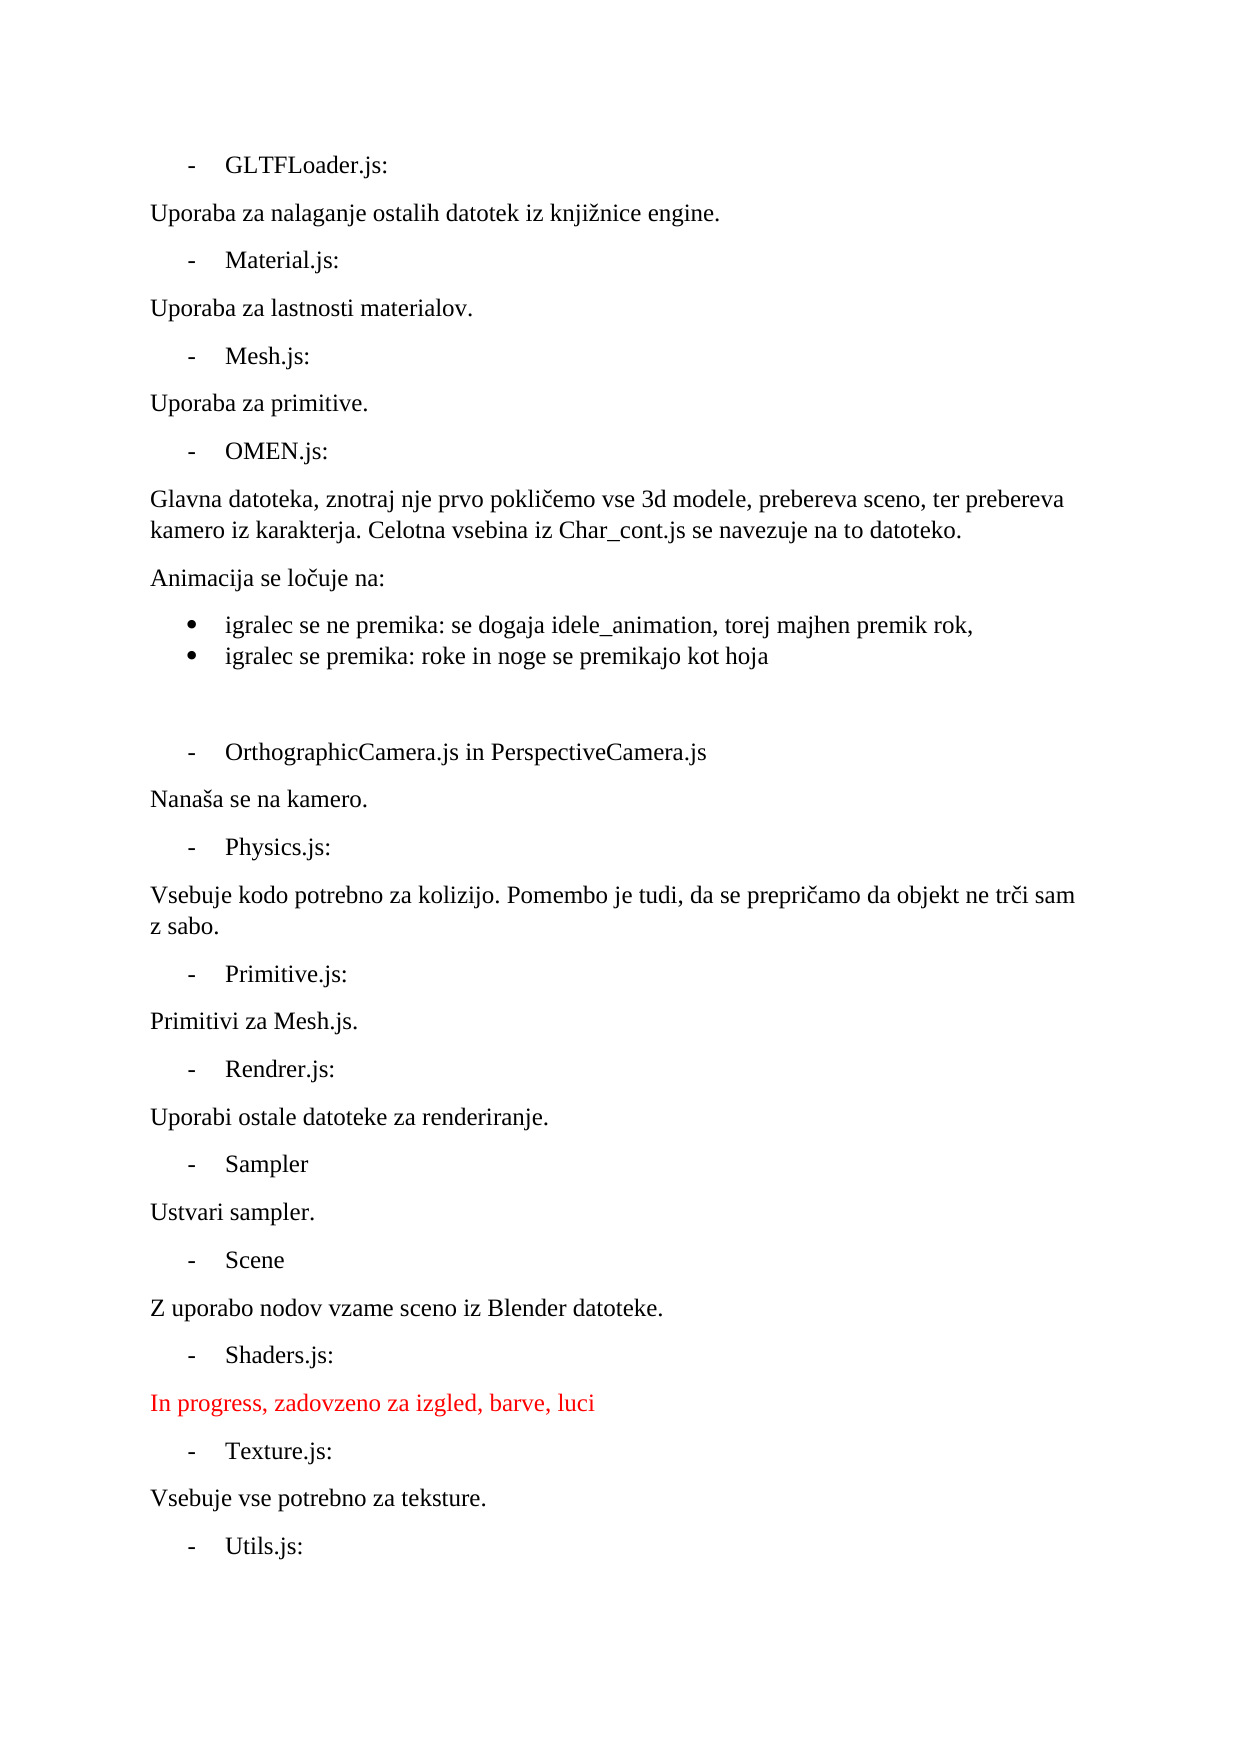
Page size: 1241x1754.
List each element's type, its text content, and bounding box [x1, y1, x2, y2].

list Sampler [187, 1149, 1090, 1178]
list Scene [187, 1245, 1090, 1274]
text Uporaba za lastnosti materialov. [150, 293, 1090, 322]
text Vsebuje vse potrebno za teksture. [150, 1483, 1090, 1512]
text Uporaba za nalaganje ostalih datotek iz knjižnice engine. [150, 198, 1090, 226]
text Uporabi ostale datoteke za renderiranje. [150, 1102, 1090, 1131]
text In progress, zadovzeno za izgled, barve, luci [150, 1388, 1090, 1417]
text Z uporabo nodov vzame sceno iz Blender datoteke. [150, 1293, 1090, 1321]
list Rendrer.js: [187, 1054, 1090, 1083]
text Nanaša se na kamero. [150, 784, 1090, 813]
text Animacija se ločuje na: [150, 563, 1090, 591]
list OMEN.js: [187, 436, 1090, 465]
list Physics.js: [187, 832, 1090, 861]
list Utils.js: [187, 1531, 1090, 1560]
list igralec se premika: roke in noge se premikajo kot hoja [187, 641, 1090, 670]
list OrthographicCamera.js in PerspectiveCamera.js [187, 737, 1090, 766]
text Vsebuje kodo potrebno za kolizijo. Pomembo je tudi, da se prepričamo da objekt ne trči sam z sabo. [150, 880, 1090, 940]
list Primitive.js: [187, 959, 1090, 987]
list Material.js: [187, 245, 1090, 274]
list igralec se ne premika: se dogaja idele_animation, torej majhen premik rok, [187, 610, 1090, 639]
list Mesh.js: [187, 341, 1090, 369]
list GLTFLoader.js: [187, 150, 1090, 179]
text Ustvari sampler. [150, 1197, 1090, 1226]
list Shaders.js: [187, 1340, 1090, 1369]
list Texture.js: [187, 1436, 1090, 1464]
text Glavna datoteka, znotraj nje prvo pokličemo vse 3d modele, prebereva sceno, ter prebereva kamero iz karakterja. Celotna vsebina iz Char_cont.js se navezuje na to datoteko. [150, 484, 1090, 544]
text Primitivi za Mesh.js. [150, 1006, 1090, 1035]
text Uporaba za primitive. [150, 388, 1090, 417]
